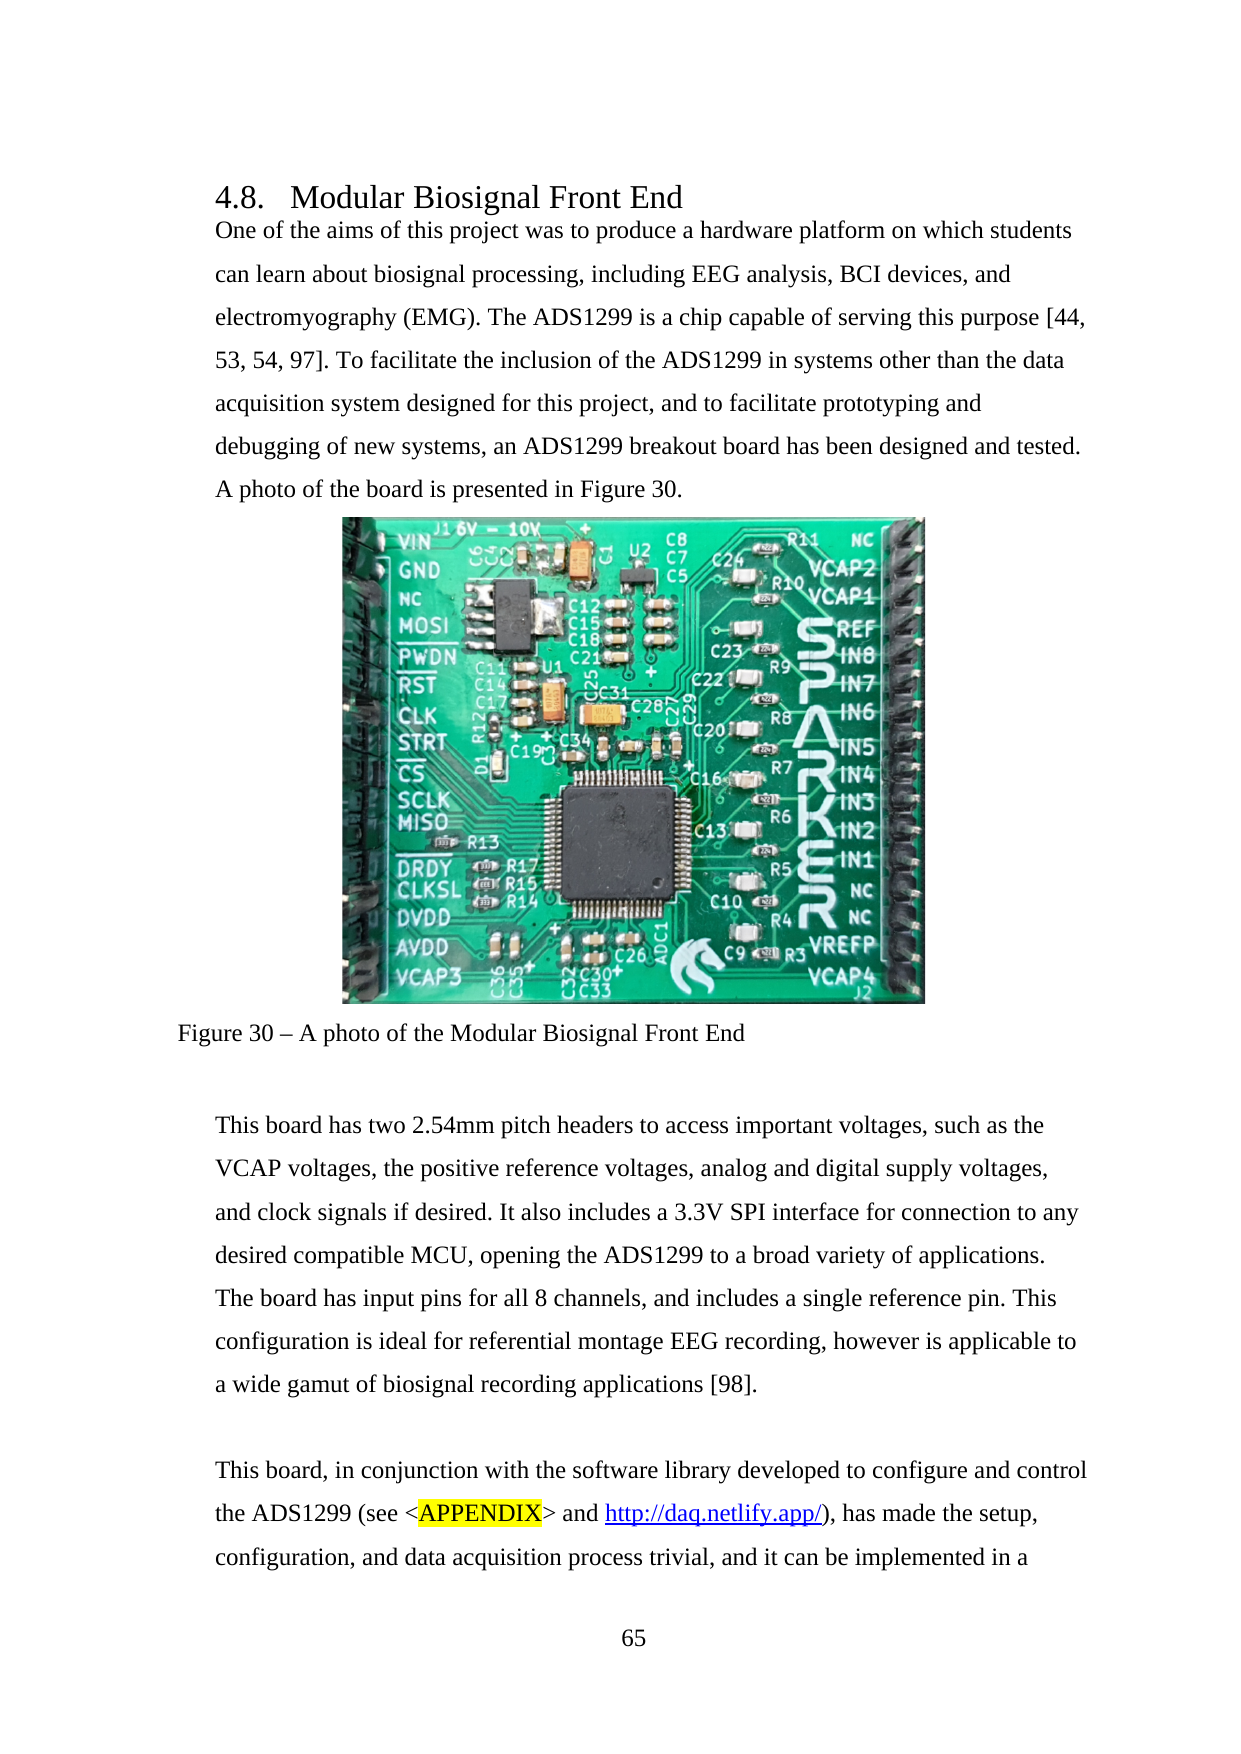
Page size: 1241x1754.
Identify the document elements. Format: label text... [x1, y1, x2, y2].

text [215, 1455, 1090, 1570]
text One of the aims of this project was to produce a hardware platform on which students can learn about biosignal processing, including EEG analysis, BCI devices, and electromyography (EMG). The ADS1299 is a chip capable of serving this purpose [44, 53, 54, 97]. To facilitate the inclusion of the ADS1299 in systems other than the data acquisition system designed for this project, and to facilitate prototyping and debugging of new systems, an ADS1299 breakout board has been designed and tested. A photo of the board is presented in Figure 28. [215, 216, 1090, 503]
picture [342, 517, 926, 1004]
subtitle Modular Biosignal Front End [215, 177, 1090, 216]
text This board has two 2.54mm pitch headers to access important voltages, such as the VCAP voltages, the positive reference voltages, analog and digital supply voltages, and clock signals if desired. It also includes a 3.3V SPI interface for connection to any desired compatible MCU, opening the ADS1299 to a broad variety of applications. The board has input pins for all 8 channels, and includes a single reference pin. This configuration is ideal for referential montage EEG recording, however is applicable to a wide gamut of biosignal recording applications [98]. [215, 1110, 1090, 1398]
